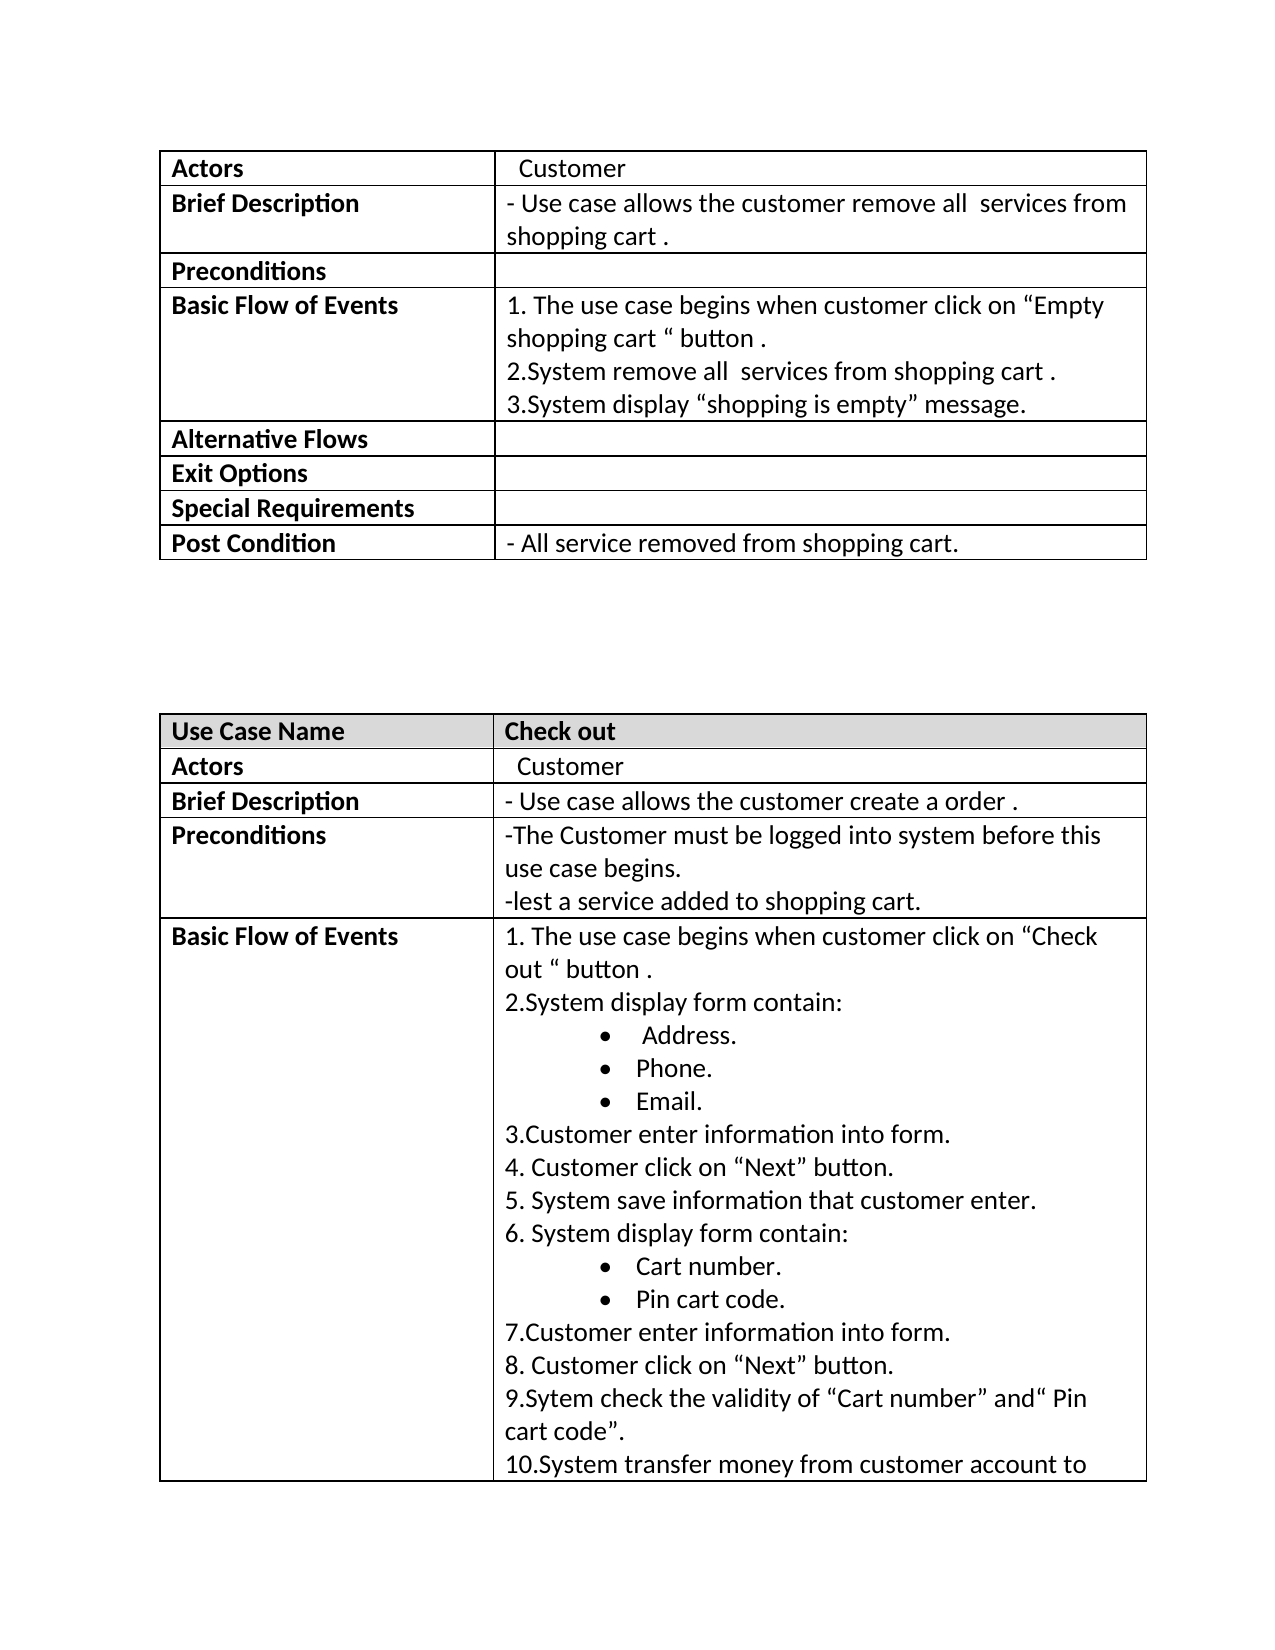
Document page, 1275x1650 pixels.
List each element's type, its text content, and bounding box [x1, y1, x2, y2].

table_cell Special Requirements [161, 491, 494, 524]
table_cell Exit Options [161, 457, 494, 489]
table_cell Preconditions [161, 818, 493, 917]
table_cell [494, 919, 1146, 1480]
table_cell [496, 422, 1146, 455]
table_cell Basic Flow of Events [161, 288, 494, 420]
table_header Check out [494, 715, 1146, 747]
table_header Use Case Name [161, 715, 493, 747]
table_cell [496, 491, 1146, 524]
table_cell - Use case allows the customer remove all services from shopping cart . [496, 186, 1146, 252]
table_cell Brief Description [161, 784, 493, 817]
table_cell Alternative Flows [161, 422, 494, 455]
table_cell Customer [494, 749, 1146, 782]
table_cell Actors [161, 749, 493, 782]
table_cell Preconditions [161, 254, 494, 287]
table_cell - All service removed from shopping cart. [496, 526, 1146, 559]
table_cell Customer [496, 152, 1146, 184]
table_cell [496, 457, 1146, 489]
table_cell - Use case allows the customer create a order . [494, 784, 1146, 817]
table_cell Actors [161, 152, 494, 184]
table_cell [496, 254, 1146, 287]
table_cell Brief Description [161, 186, 494, 252]
table_cell Post Condition [161, 526, 494, 559]
table_cell 1. The use case begins when customer click on “Empty shopping cart “ button . 2.System remove all services from shopping cart . 3.System display “shopping is empty” message. [496, 288, 1146, 420]
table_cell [161, 919, 493, 1480]
table_cell -The Customer must be logged into system before this use case begins. -lest a service added to shopping cart. [494, 818, 1146, 917]
